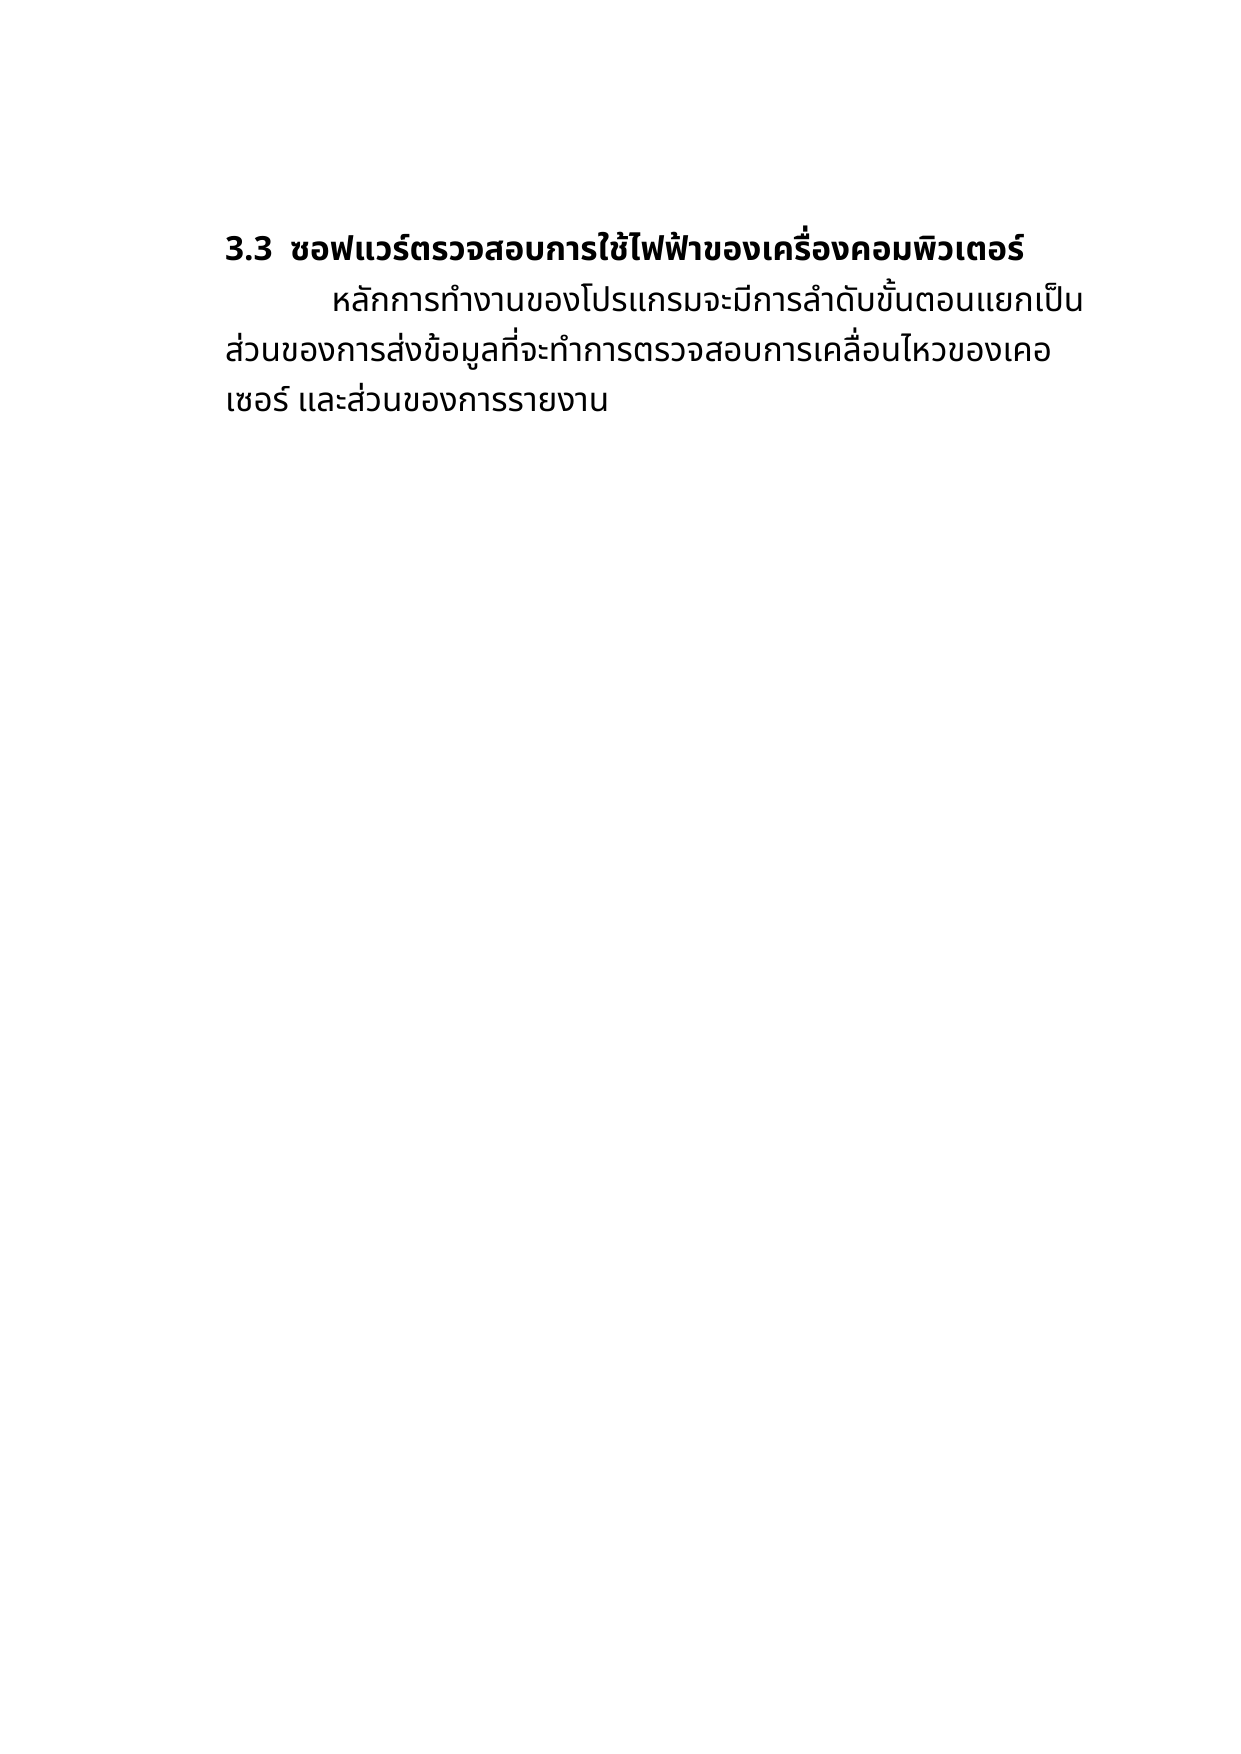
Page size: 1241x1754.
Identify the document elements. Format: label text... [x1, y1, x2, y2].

text 3.3 ซอฟแวร์ตรวจสอบการใช้ไฟฟ้าของเครื่องคอมพิวเตอร์ [225, 225, 1090, 276]
text หลักการทำงานของโปรแกรมจะมีการลำดับขั้นตอนแยกเป็นส่วนของการส่งข้อมูลที่จะทำการตรวจสอบการเคลื่อนไหวของเคอเซอร์ และส่วนของการรายงาน [225, 276, 1090, 427]
